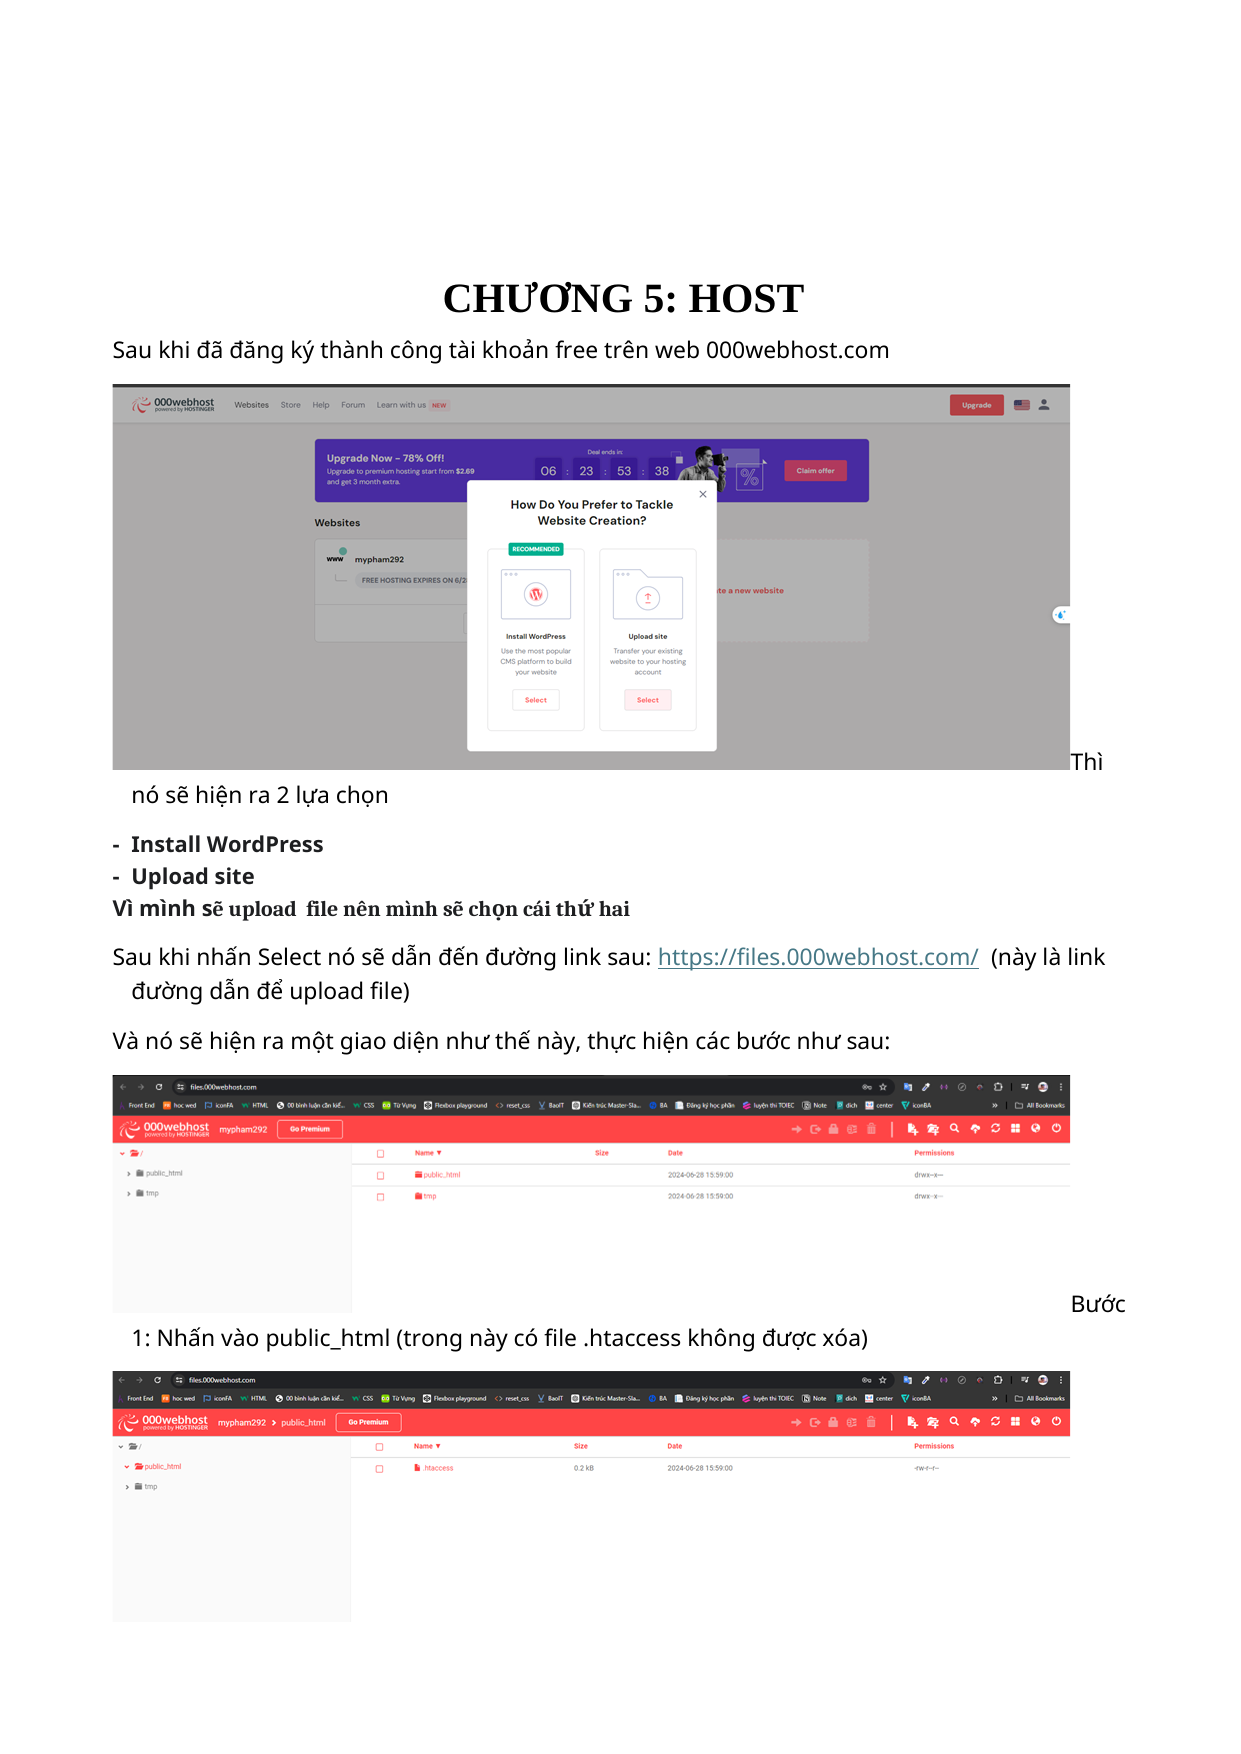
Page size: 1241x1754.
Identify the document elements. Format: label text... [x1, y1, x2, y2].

list Install WordPress [112, 829, 1134, 859]
picture [112, 1371, 1071, 1622]
text Vì mình sẽ upload file nên mình sẽ chọn cái thứ hai [112, 893, 1134, 923]
text Sau khi đã đăng ký thành công tài khoản free trên web 000webhost.com [112, 334, 1134, 365]
picture [112, 1075, 1071, 1313]
text Sau khi nhấn Select nó sẽ dẫn đến đường link sau: https://files.000webhost.com/ (này là link đường dẫn để upload file) [112, 941, 1134, 1006]
picture [112, 384, 1071, 770]
subtitle CHƯƠNG 5: HOST [112, 274, 1134, 322]
text Và nó sẽ hiện ra một giao diện như thế này, thực hiện các bước như sau: [112, 1025, 1134, 1056]
list Upload site [112, 861, 1134, 891]
